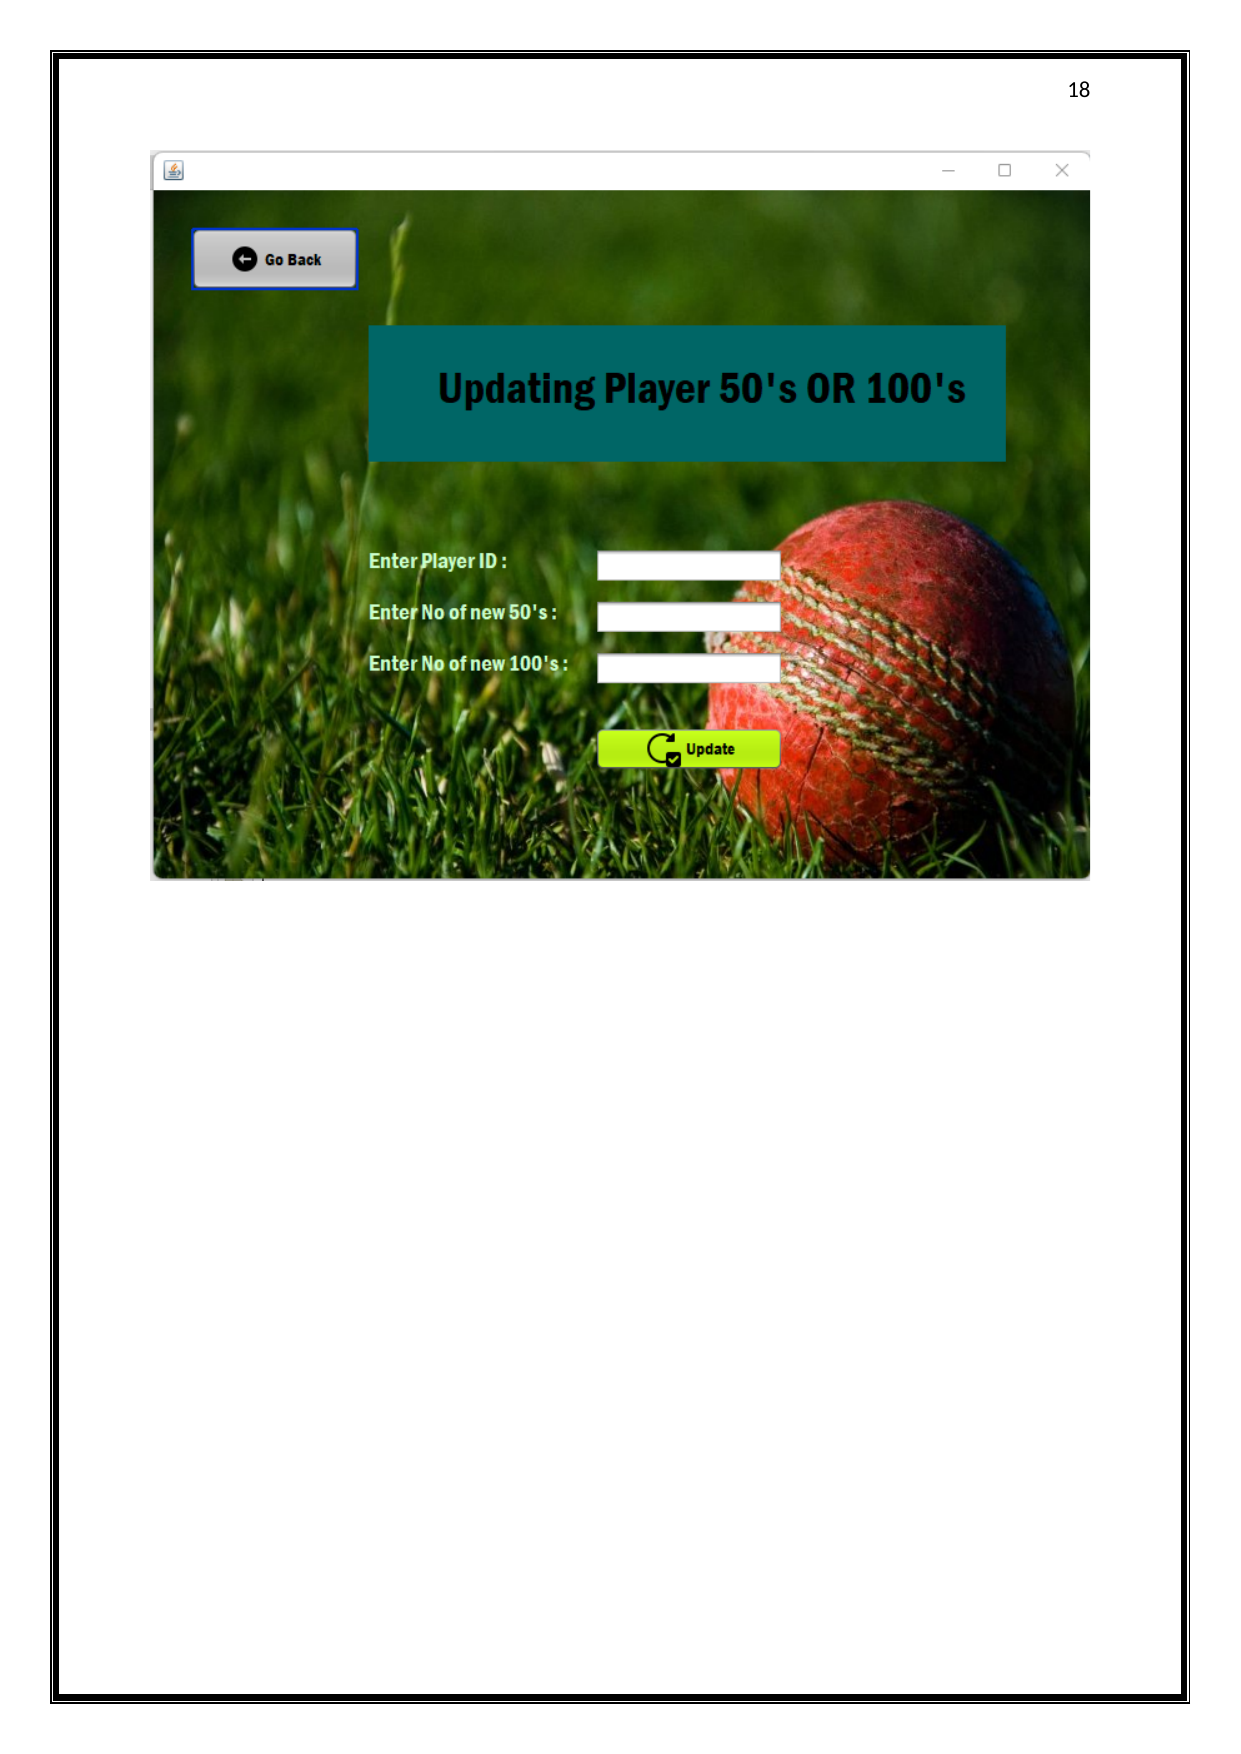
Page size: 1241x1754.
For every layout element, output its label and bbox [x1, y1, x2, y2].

picture [150, 150, 1091, 881]
